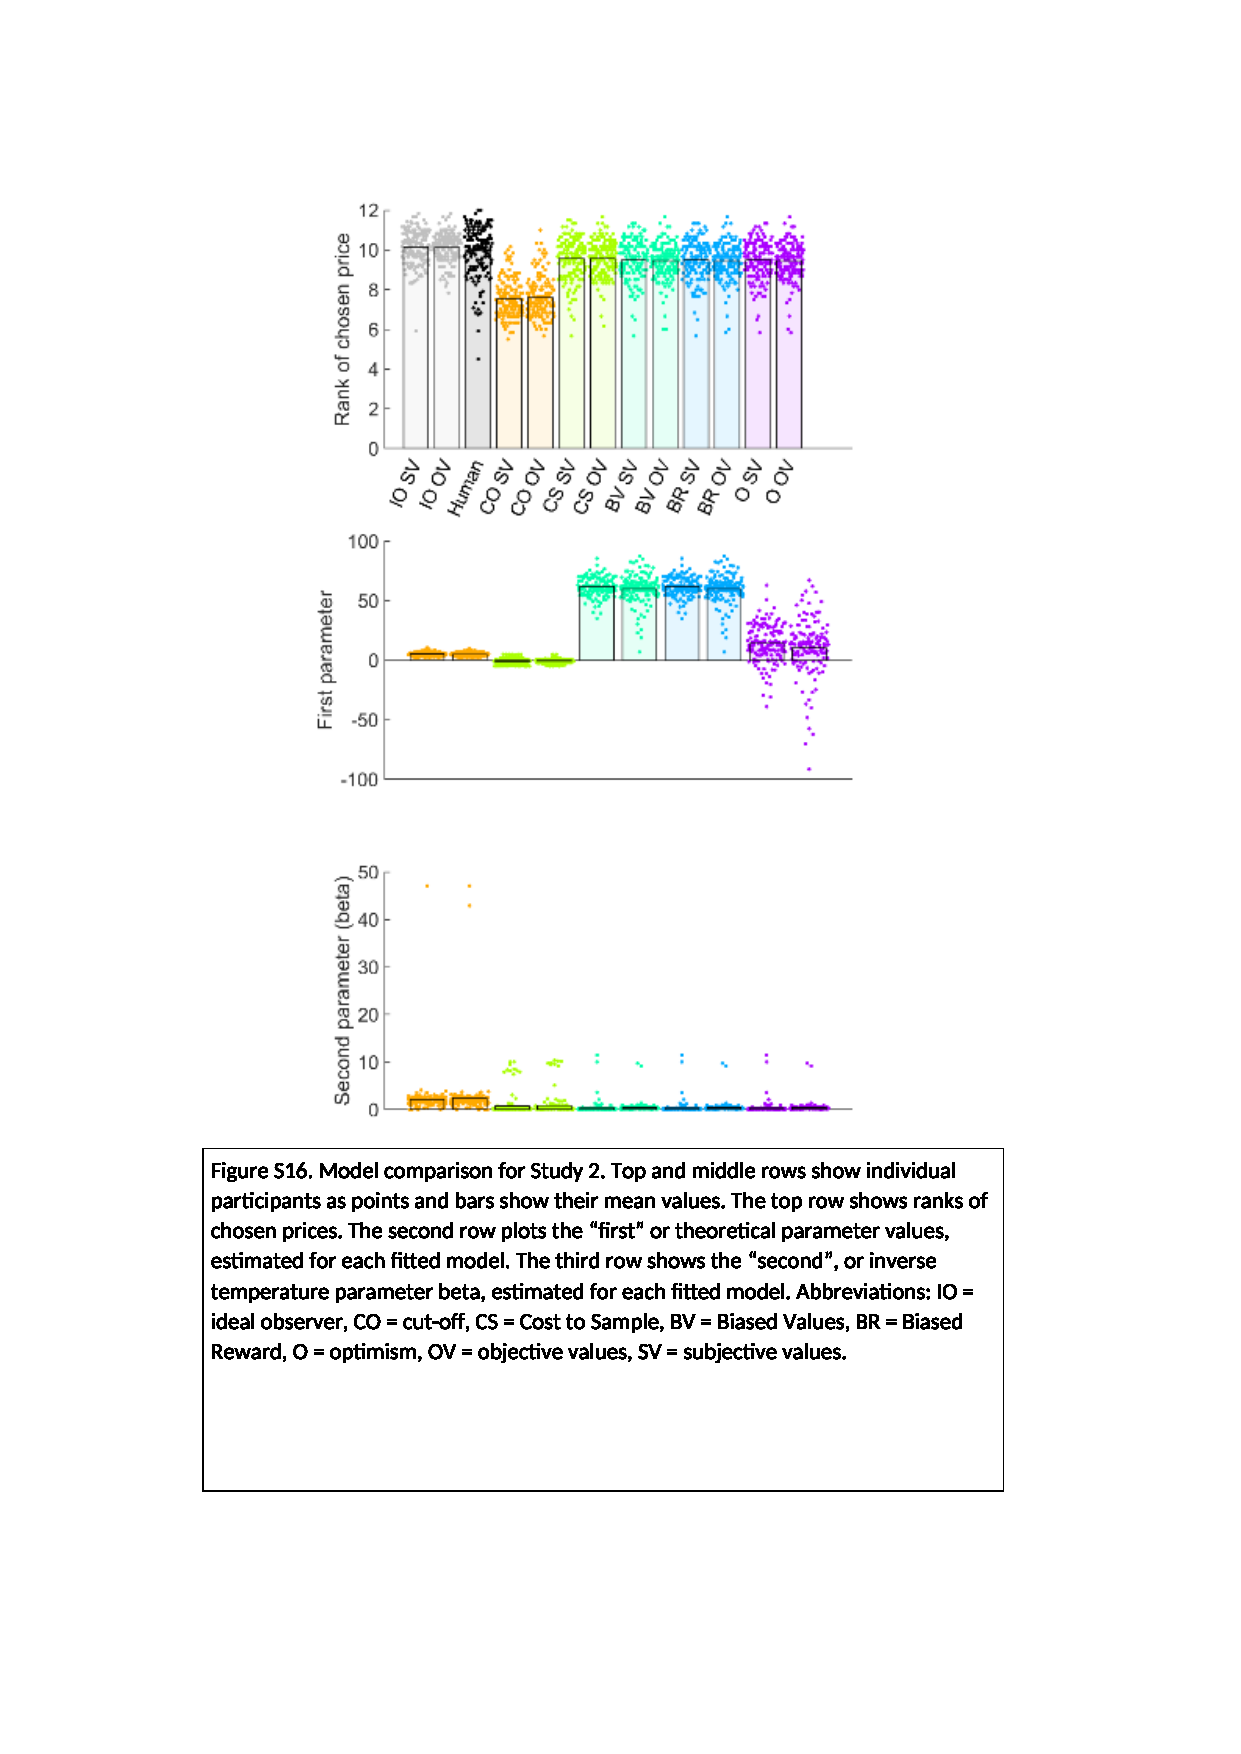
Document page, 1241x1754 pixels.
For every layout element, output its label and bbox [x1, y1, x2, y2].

picture [307, 181, 909, 1143]
